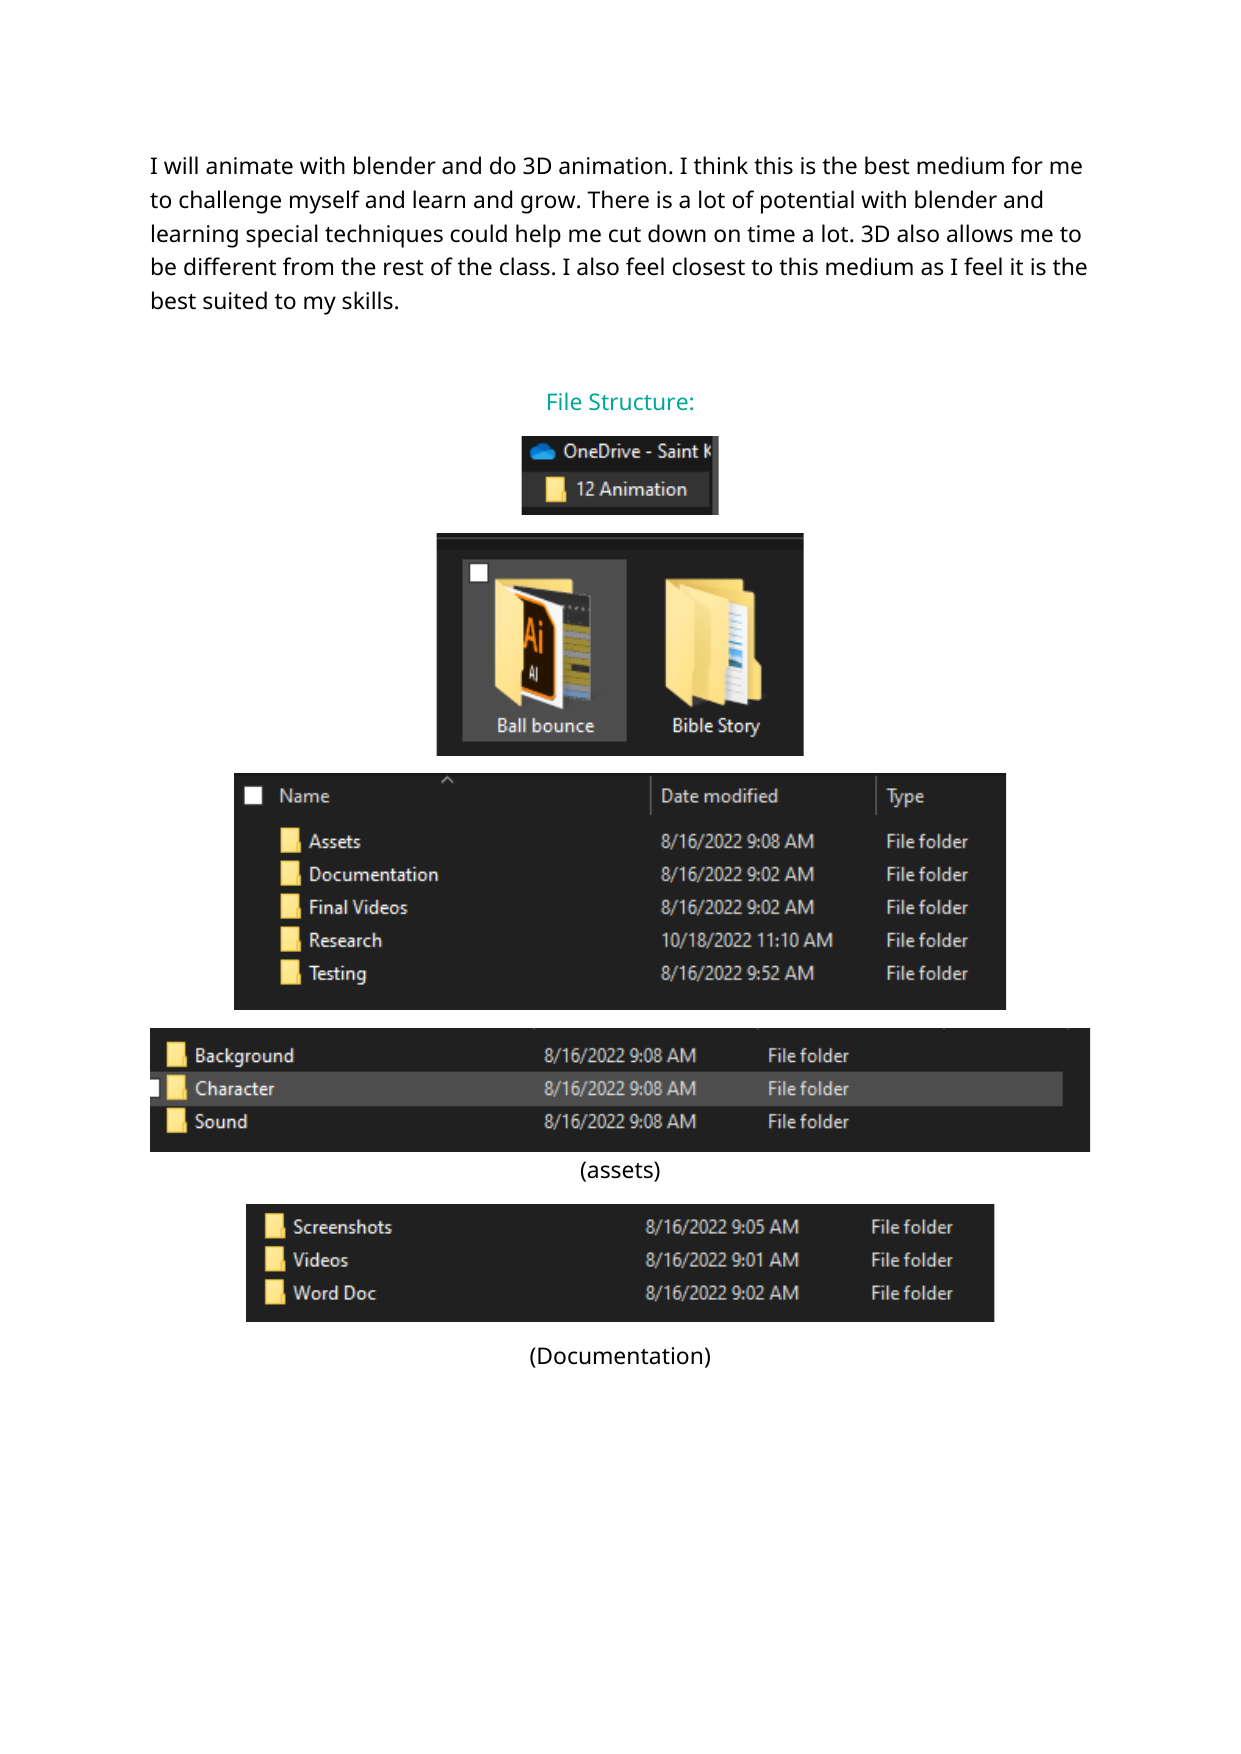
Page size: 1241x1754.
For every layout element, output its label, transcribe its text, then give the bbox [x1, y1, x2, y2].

text File Structure: [150, 386, 1090, 417]
picture [246, 1204, 995, 1322]
picture [436, 533, 804, 756]
text I will animate with blender and do 3D animation. I think this is the best medium for me to challenge myself and learn and grow. There is a lot of potential with blender and learning special techniques could help me cut down on time a lot. 3D also allows me to be different from the rest of the class. I also feel closest to this medium as I feel it is the best suited to my skills. [150, 150, 1090, 316]
picture [150, 1028, 1091, 1152]
picture [521, 436, 719, 515]
text (assets) [150, 1152, 1090, 1185]
text (Documentation) [150, 1340, 1090, 1372]
picture [234, 773, 1007, 1010]
